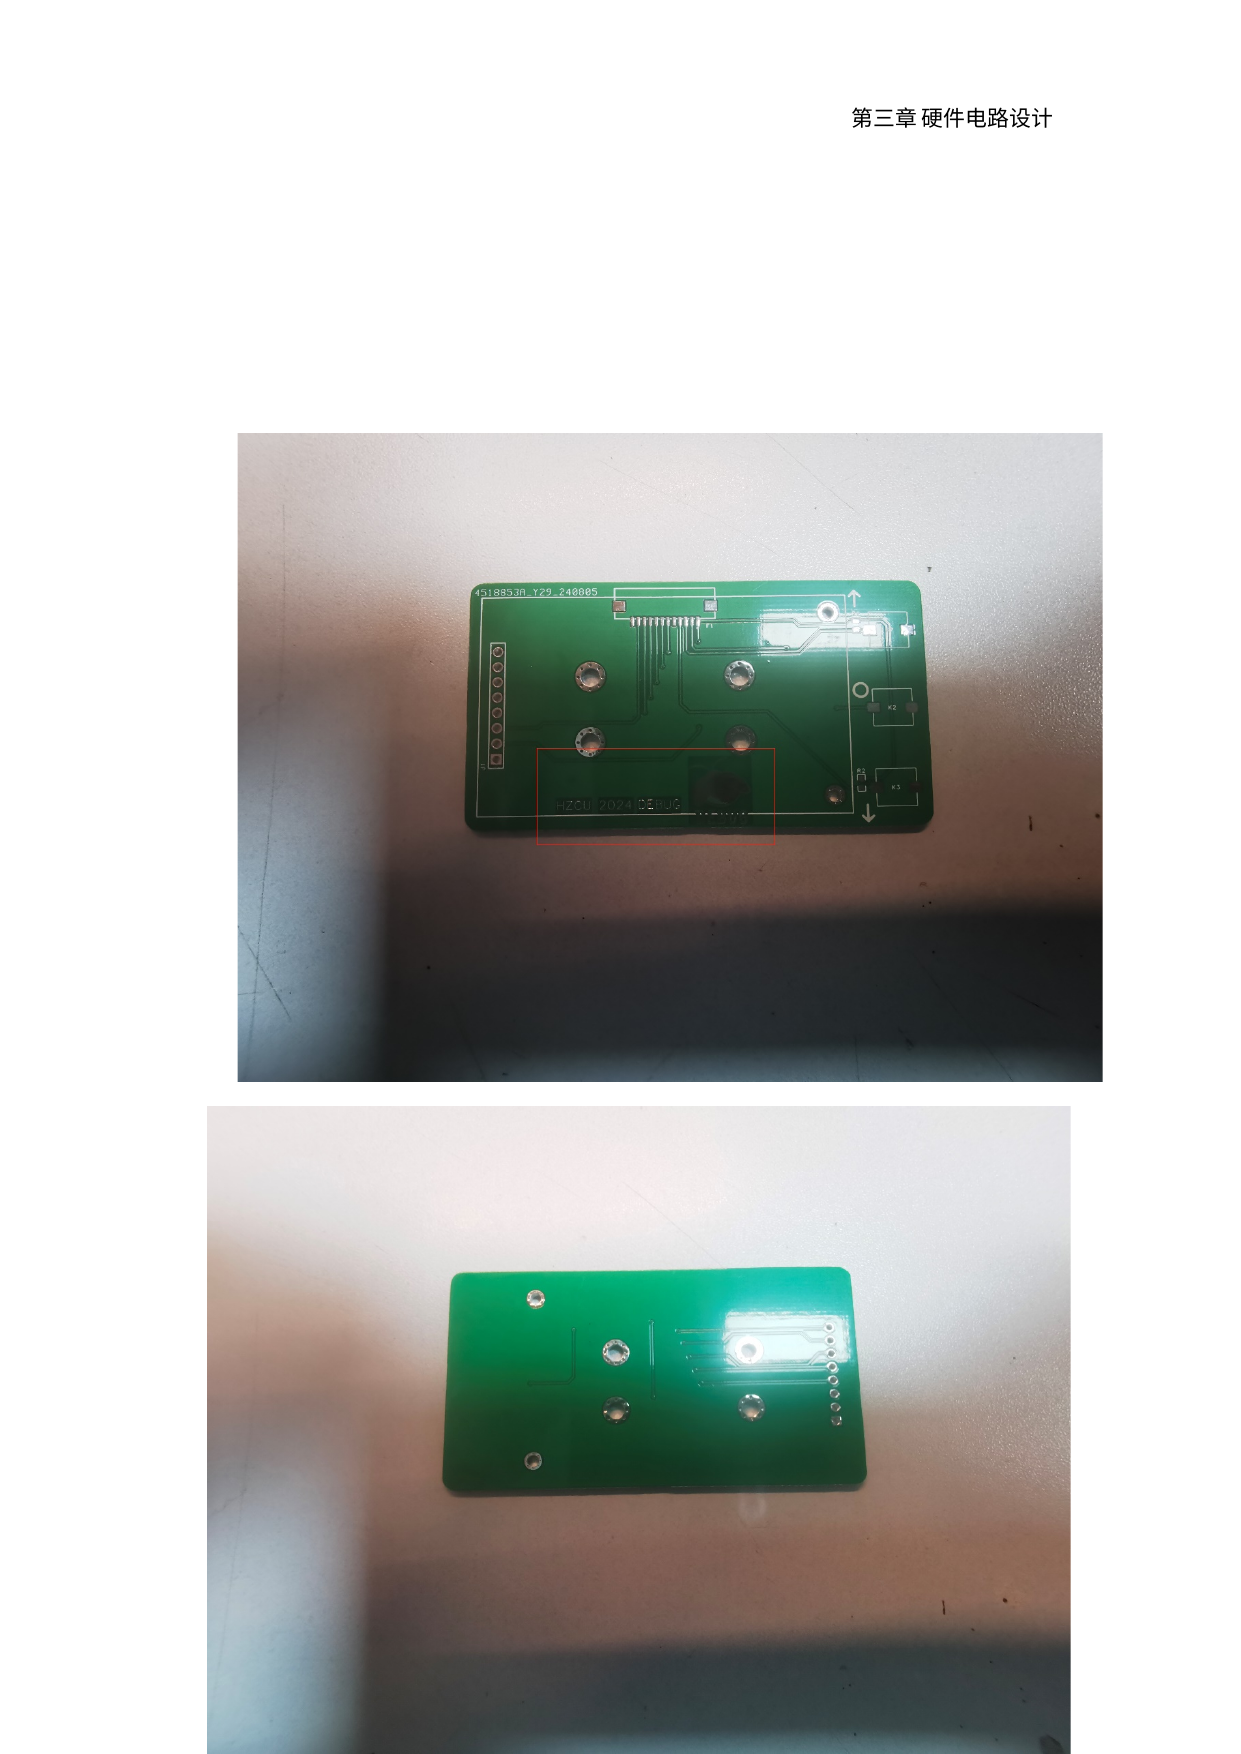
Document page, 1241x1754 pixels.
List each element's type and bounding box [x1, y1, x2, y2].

picture [207, 1106, 1071, 1754]
picture [237, 433, 1103, 1082]
